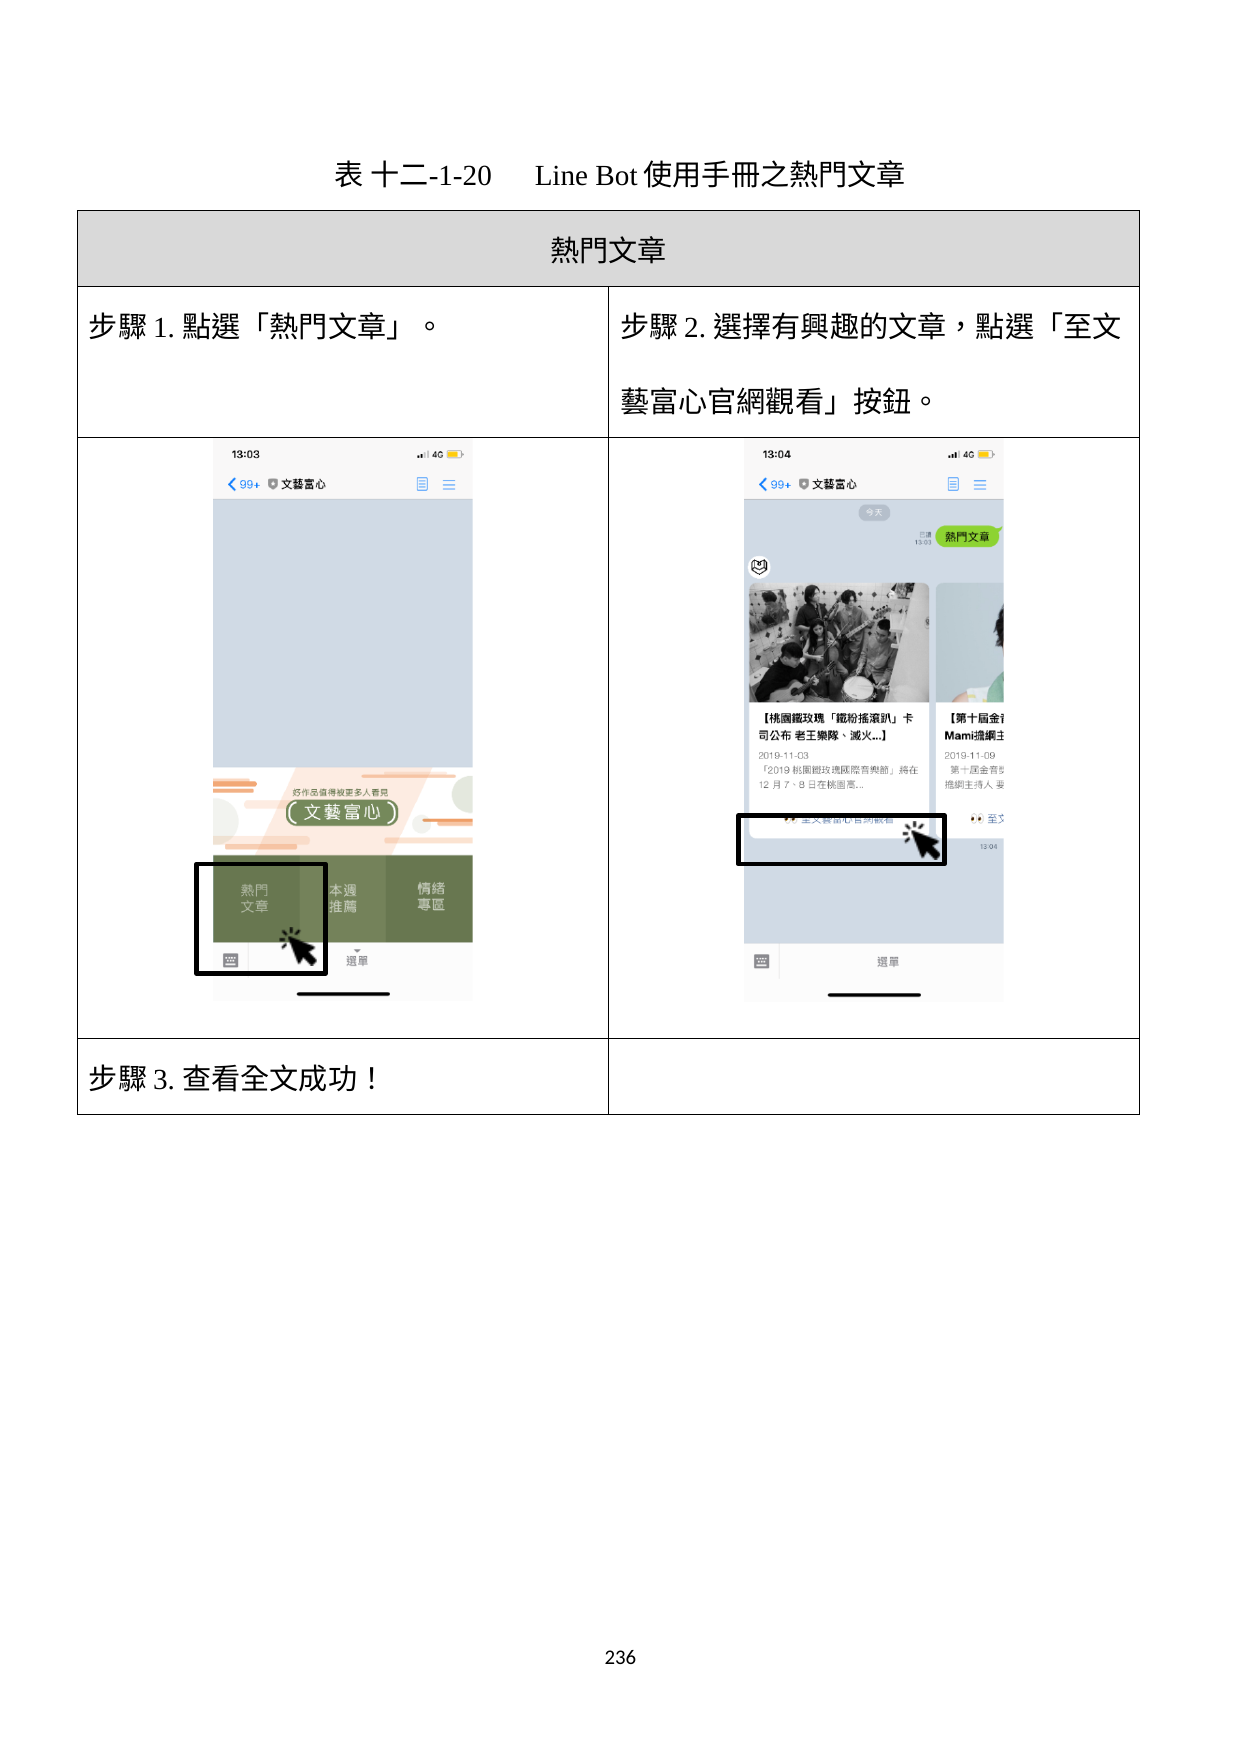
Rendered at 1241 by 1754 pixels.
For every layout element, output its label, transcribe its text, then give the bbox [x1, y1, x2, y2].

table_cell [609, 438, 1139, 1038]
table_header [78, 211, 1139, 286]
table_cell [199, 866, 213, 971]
picture [744, 438, 1004, 1002]
picture [213, 438, 473, 1001]
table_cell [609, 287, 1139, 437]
picture [744, 818, 942, 862]
picture [213, 866, 323, 971]
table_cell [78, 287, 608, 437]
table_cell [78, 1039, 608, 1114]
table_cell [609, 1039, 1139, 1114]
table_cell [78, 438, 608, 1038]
text Line Bot使用手冊之熱門文章 [89, 135, 1152, 210]
